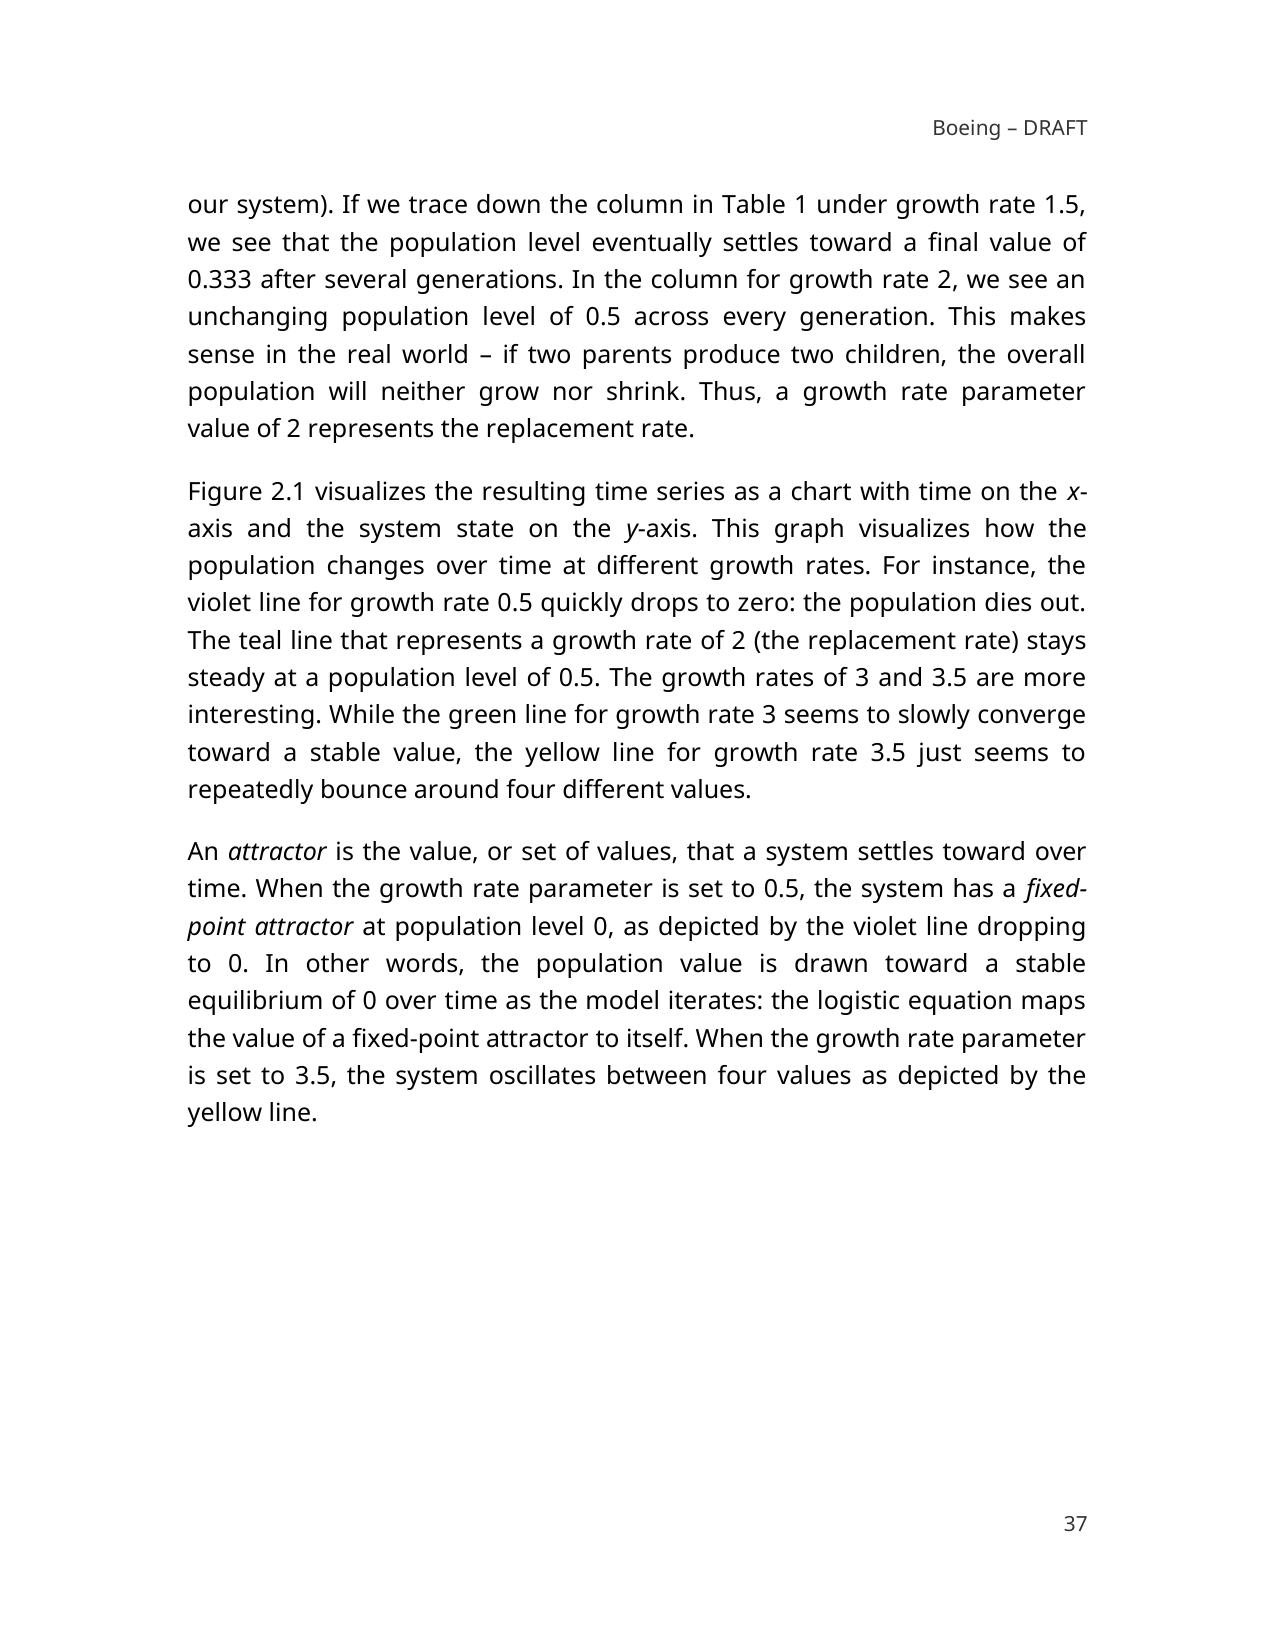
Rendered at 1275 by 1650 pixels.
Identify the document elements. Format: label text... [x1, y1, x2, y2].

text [187, 187, 1087, 445]
text An attractor is the value, or set of values, that a system settles toward over time. When the growth rate parameter is set to 0.5, the system has a fixed-point attractor at population level 0, as depicted by the violet line dropping to 0. In other words, the population value is drawn toward a stable equilibrium of 0 over time as the model iterates: the logistic equation maps the value of a fixed-point attractor to itself. When the growth rate parameter is set to 3.5, the system oscillates between four values as depicted by the yellow line. [187, 834, 1087, 1129]
text Figure 2.1 visualizes the resulting time series as a chart with time on the x-axis and the system state on the y-axis. This graph visualizes how the population changes over time at different growth rates. For instance, the violet line for growth rate 0.5 quickly drops to zero: the population dies out. The teal line that represents a growth rate of 2 (the replacement rate) stays steady at a population level of 0.5. The growth rates of 3 and 3.5 are more interesting. While the green line for growth rate 3 seems to slowly converge toward a stable value, the yellow line for growth rate 3.5 just seems to repeatedly bounce around four different values. [187, 473, 1087, 806]
